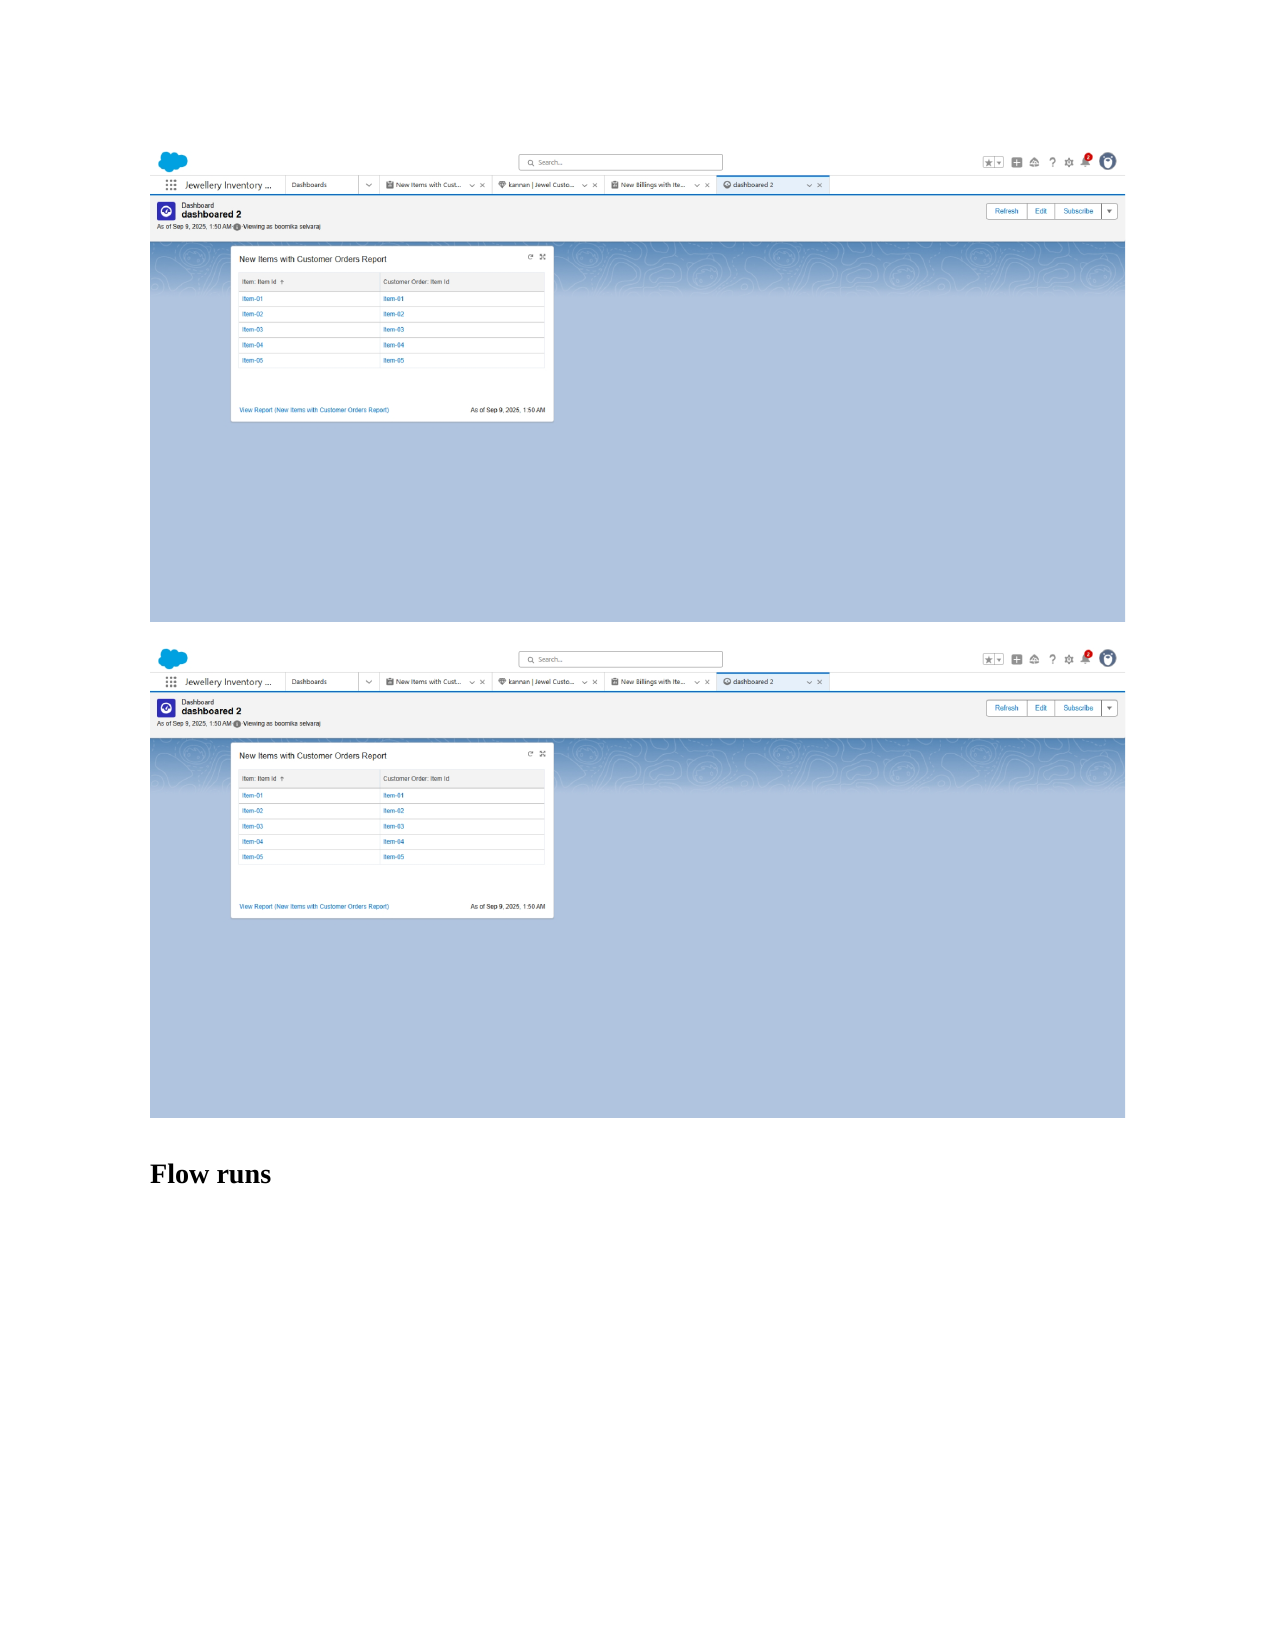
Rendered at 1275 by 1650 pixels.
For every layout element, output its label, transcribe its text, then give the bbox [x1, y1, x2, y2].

picture [150, 646, 1125, 1118]
picture [150, 150, 1125, 622]
subtitle Flow runs [150, 1142, 1125, 1189]
